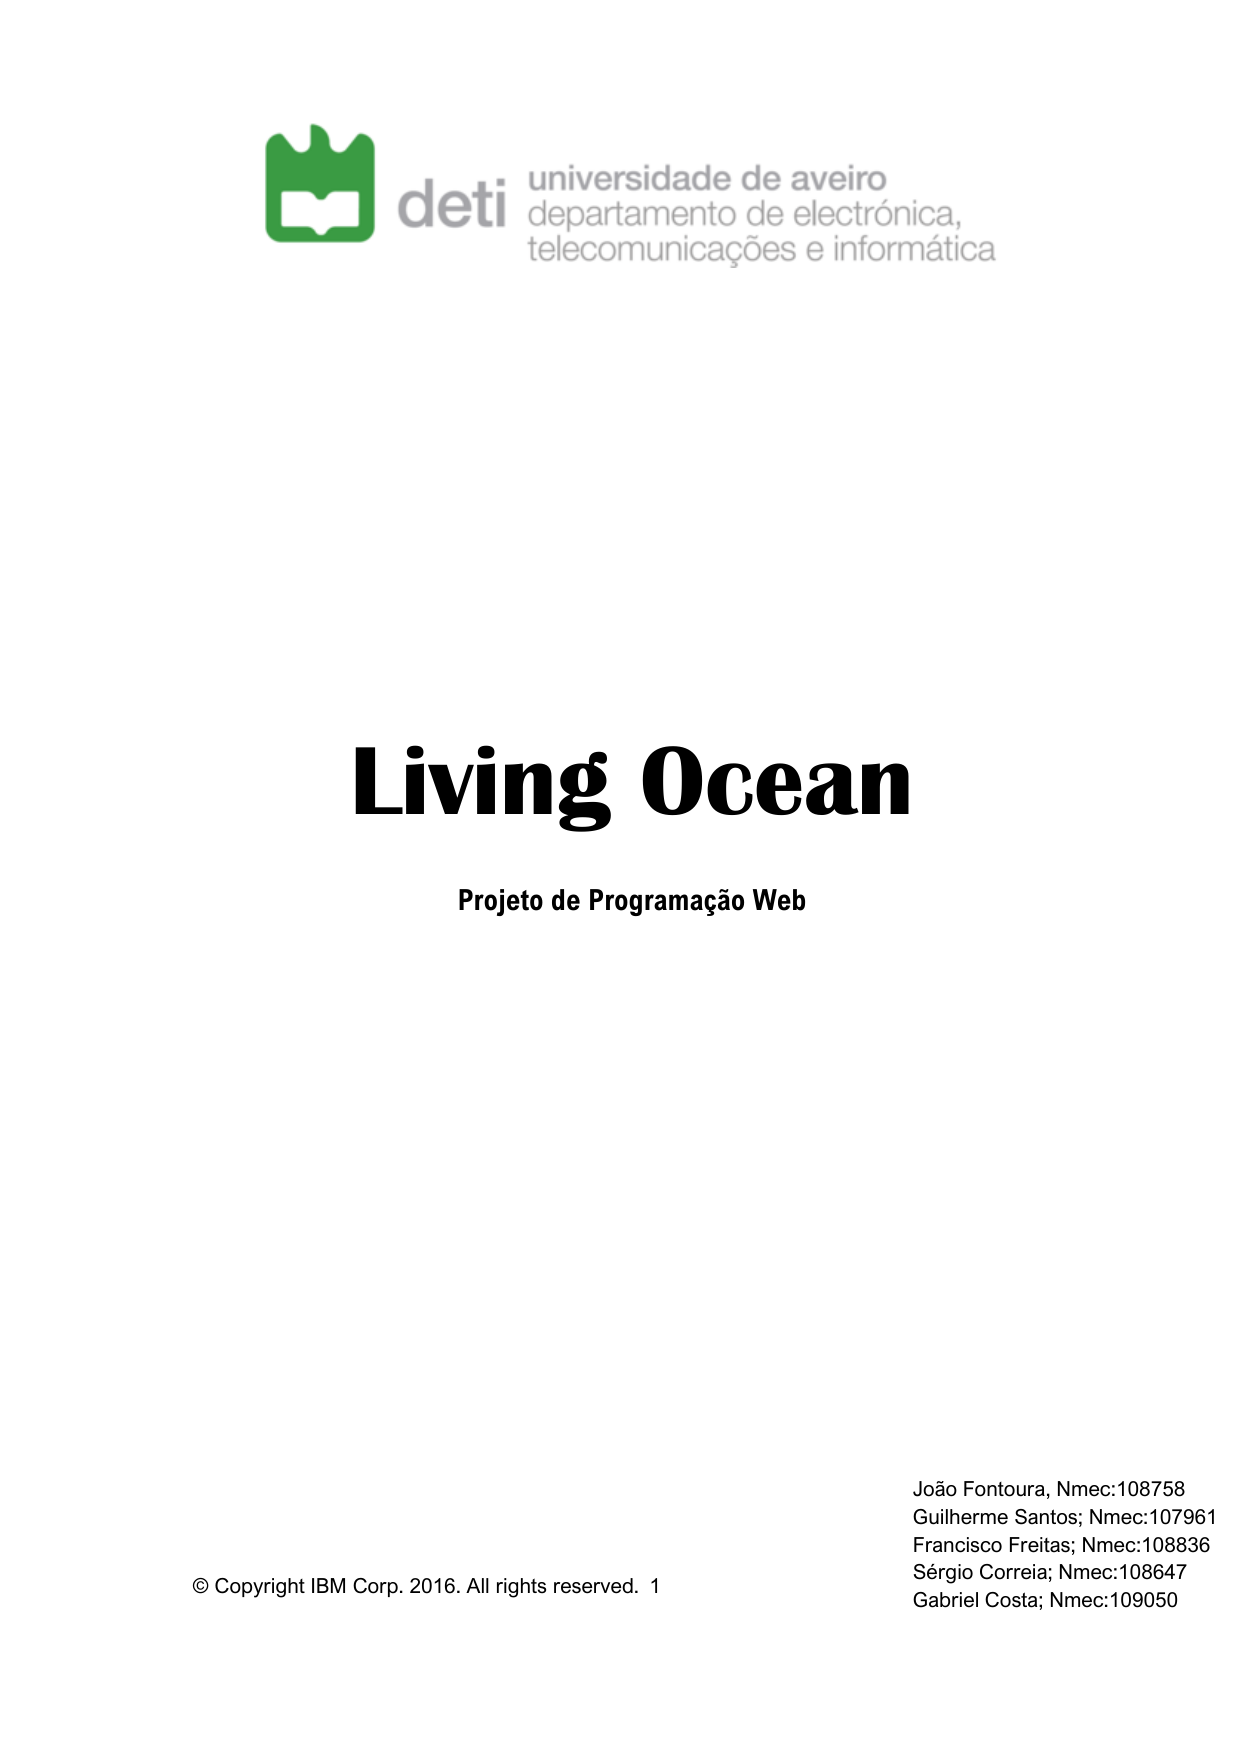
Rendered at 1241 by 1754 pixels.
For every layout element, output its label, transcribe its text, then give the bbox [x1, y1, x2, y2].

text Living Ocean [130, 731, 1134, 831]
subtitle Projeto de Programação Web [130, 881, 1134, 917]
picture [261, 118, 1002, 268]
